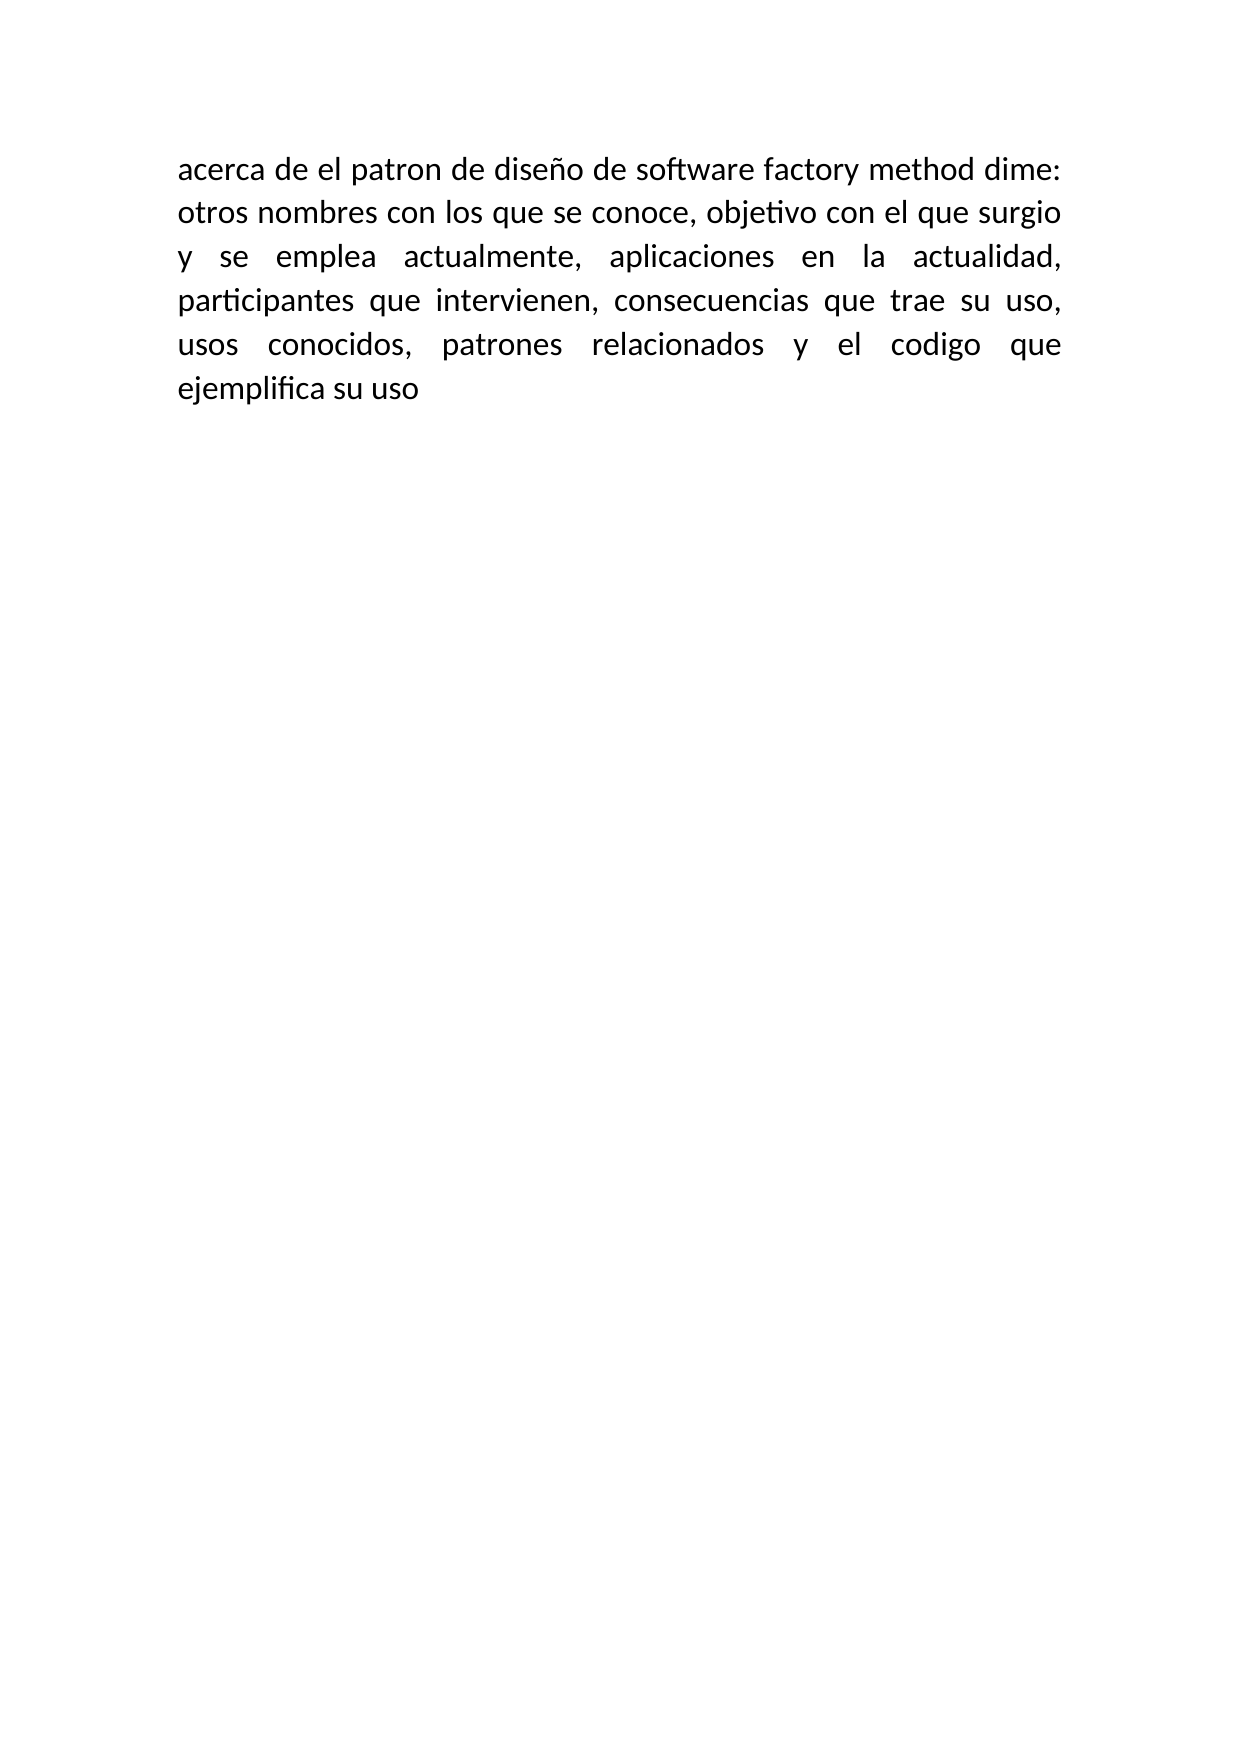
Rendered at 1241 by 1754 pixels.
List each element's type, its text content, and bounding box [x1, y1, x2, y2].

text acerca de el patron de diseño de software factory method dime: otros nombres con los que se conoce, objetivo con el que surgio y se emplea actualmente, aplicaciones en la actualidad, participantes que intervienen, consecuencias que trae su uso, usos conocidos, patrones relacionados y el codigo que ejemplifica su uso [177, 148, 1063, 408]
